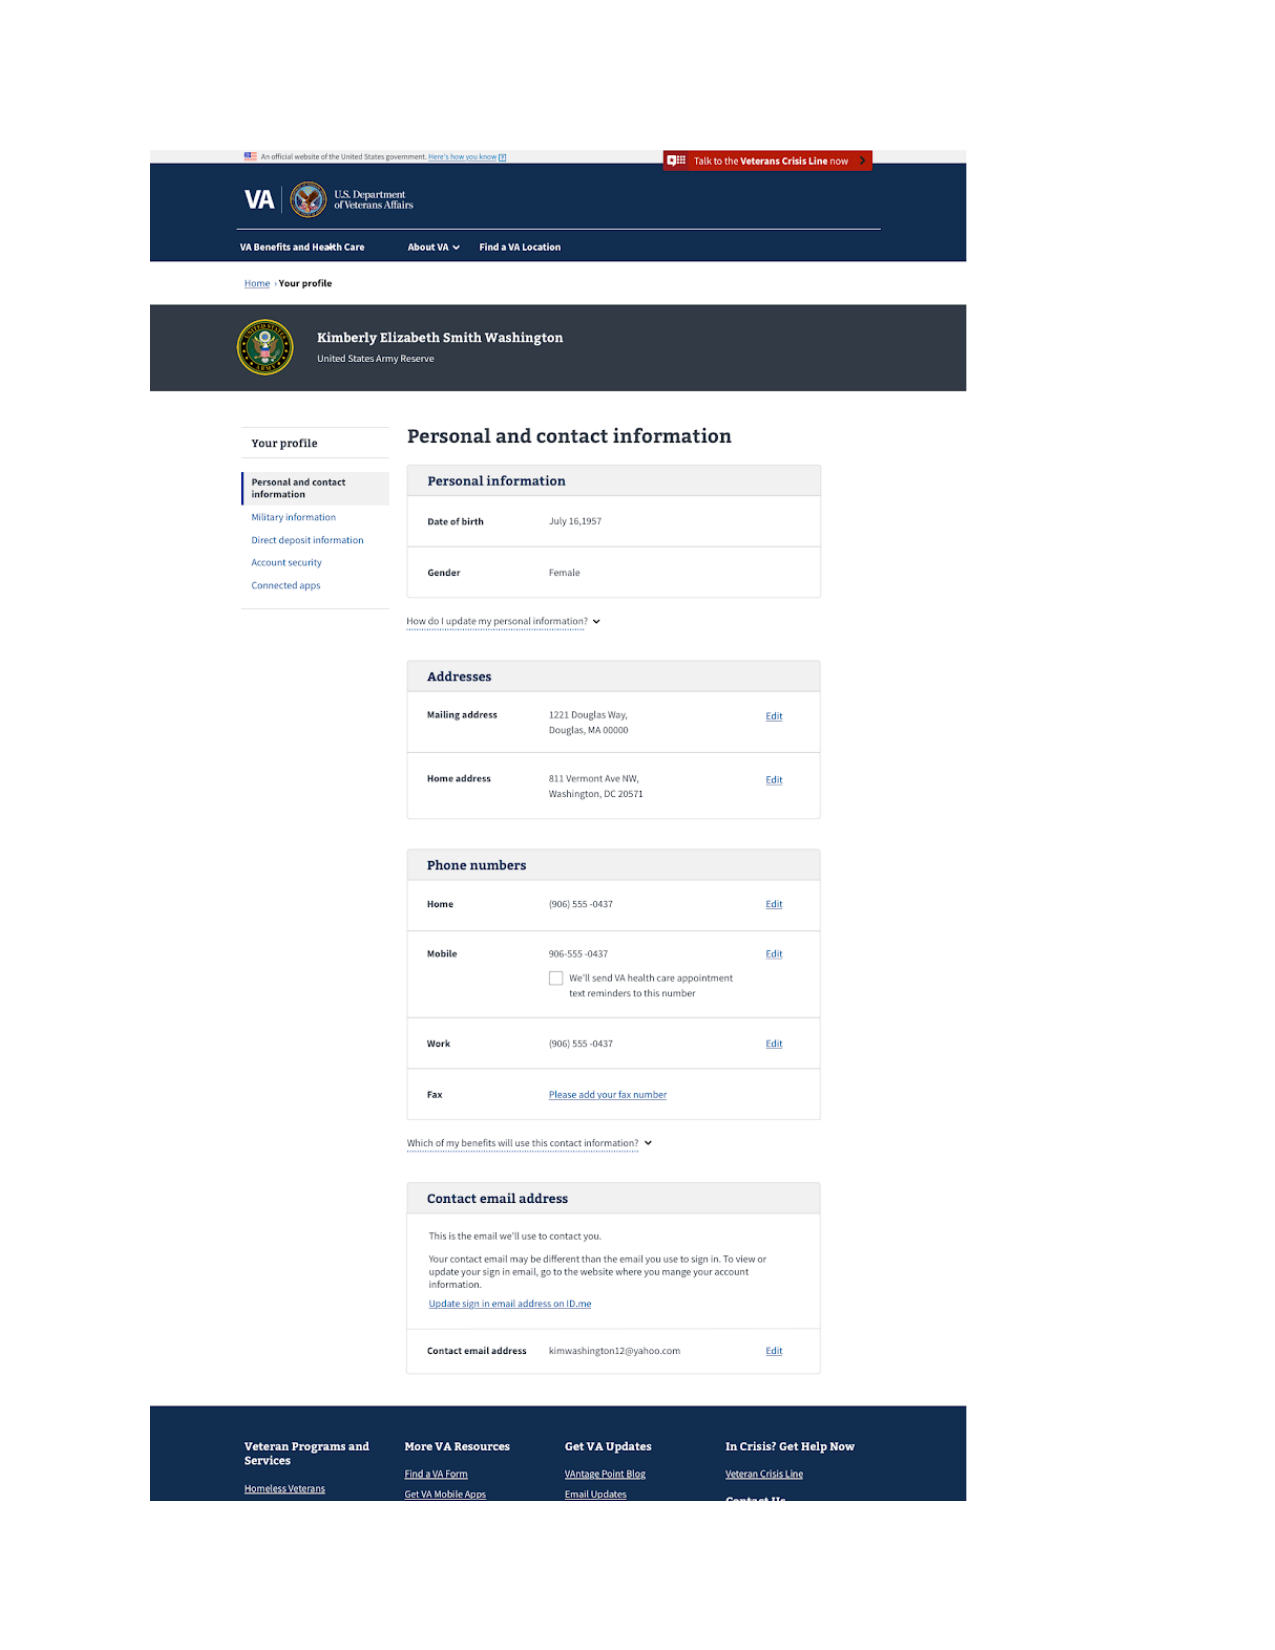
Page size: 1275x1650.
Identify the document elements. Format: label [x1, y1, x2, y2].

picture [150, 150, 967, 1501]
